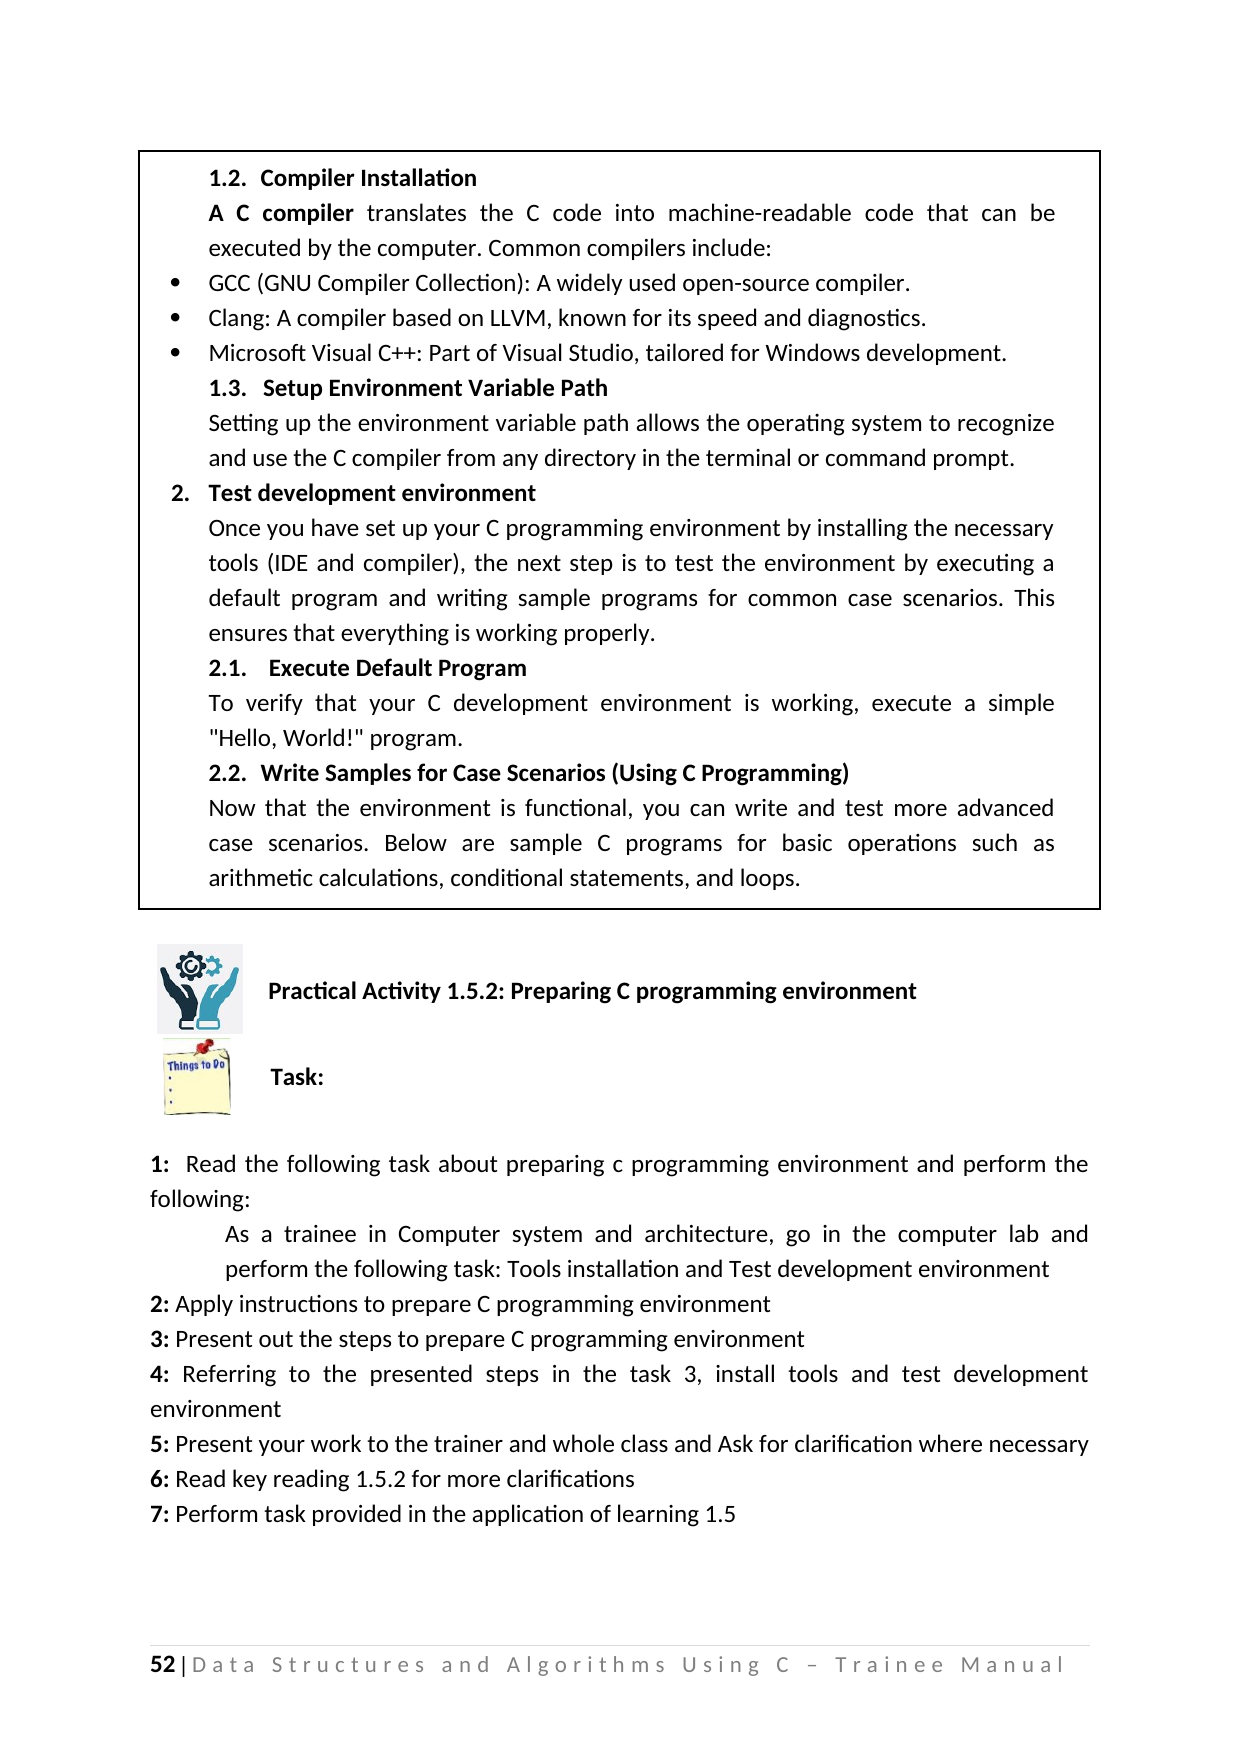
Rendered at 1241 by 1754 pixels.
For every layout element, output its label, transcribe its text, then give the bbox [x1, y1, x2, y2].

text 4: Referring to the presented steps in the task 3, install tools and test development environment [150, 1358, 1090, 1424]
picture [157, 944, 243, 1034]
text 6: Read key reading 1.5.2 for more clarifications [150, 1463, 1090, 1494]
text 2: Apply instructions to prepare C programming environment [150, 1288, 1090, 1319]
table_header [140, 152, 1099, 908]
text 3: Present out the steps to prepare C programming environment [150, 1323, 1090, 1354]
text 1: Read the following task about preparing c programming environment and perform the following: [150, 1148, 1090, 1214]
text As a trainee in Computer system and architecture, go in the computer lab and perform the following task: Tools installation and Test development environment [225, 1218, 1090, 1284]
text 7: Perform task provided in the application of learning 1.5 [150, 1498, 1090, 1529]
text 5: Present your work to the trainer and whole class and Ask for clarification where necessary [150, 1428, 1090, 1459]
picture [162, 1038, 231, 1115]
